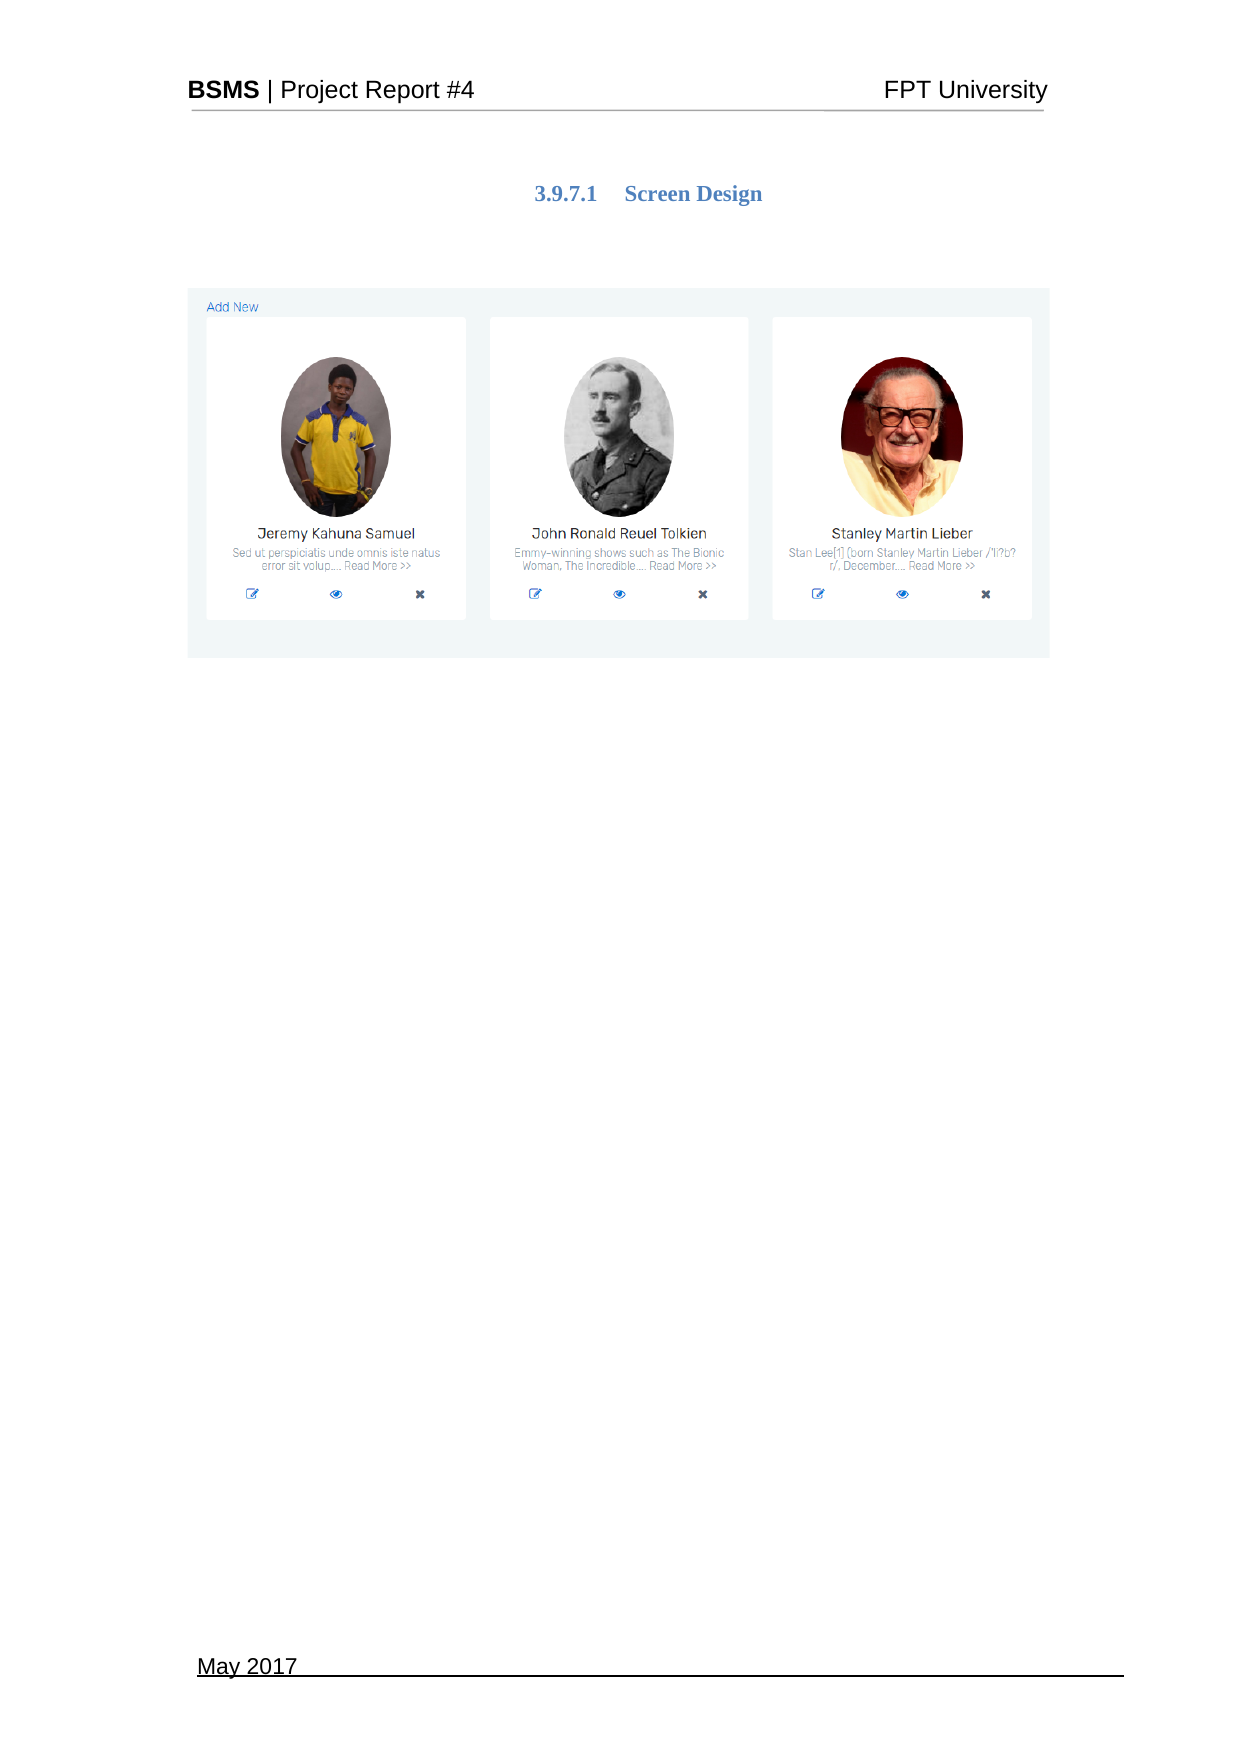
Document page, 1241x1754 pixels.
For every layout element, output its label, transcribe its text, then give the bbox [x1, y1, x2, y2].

picture [187, 288, 1050, 658]
subtitle Screen Design [534, 180, 1053, 206]
